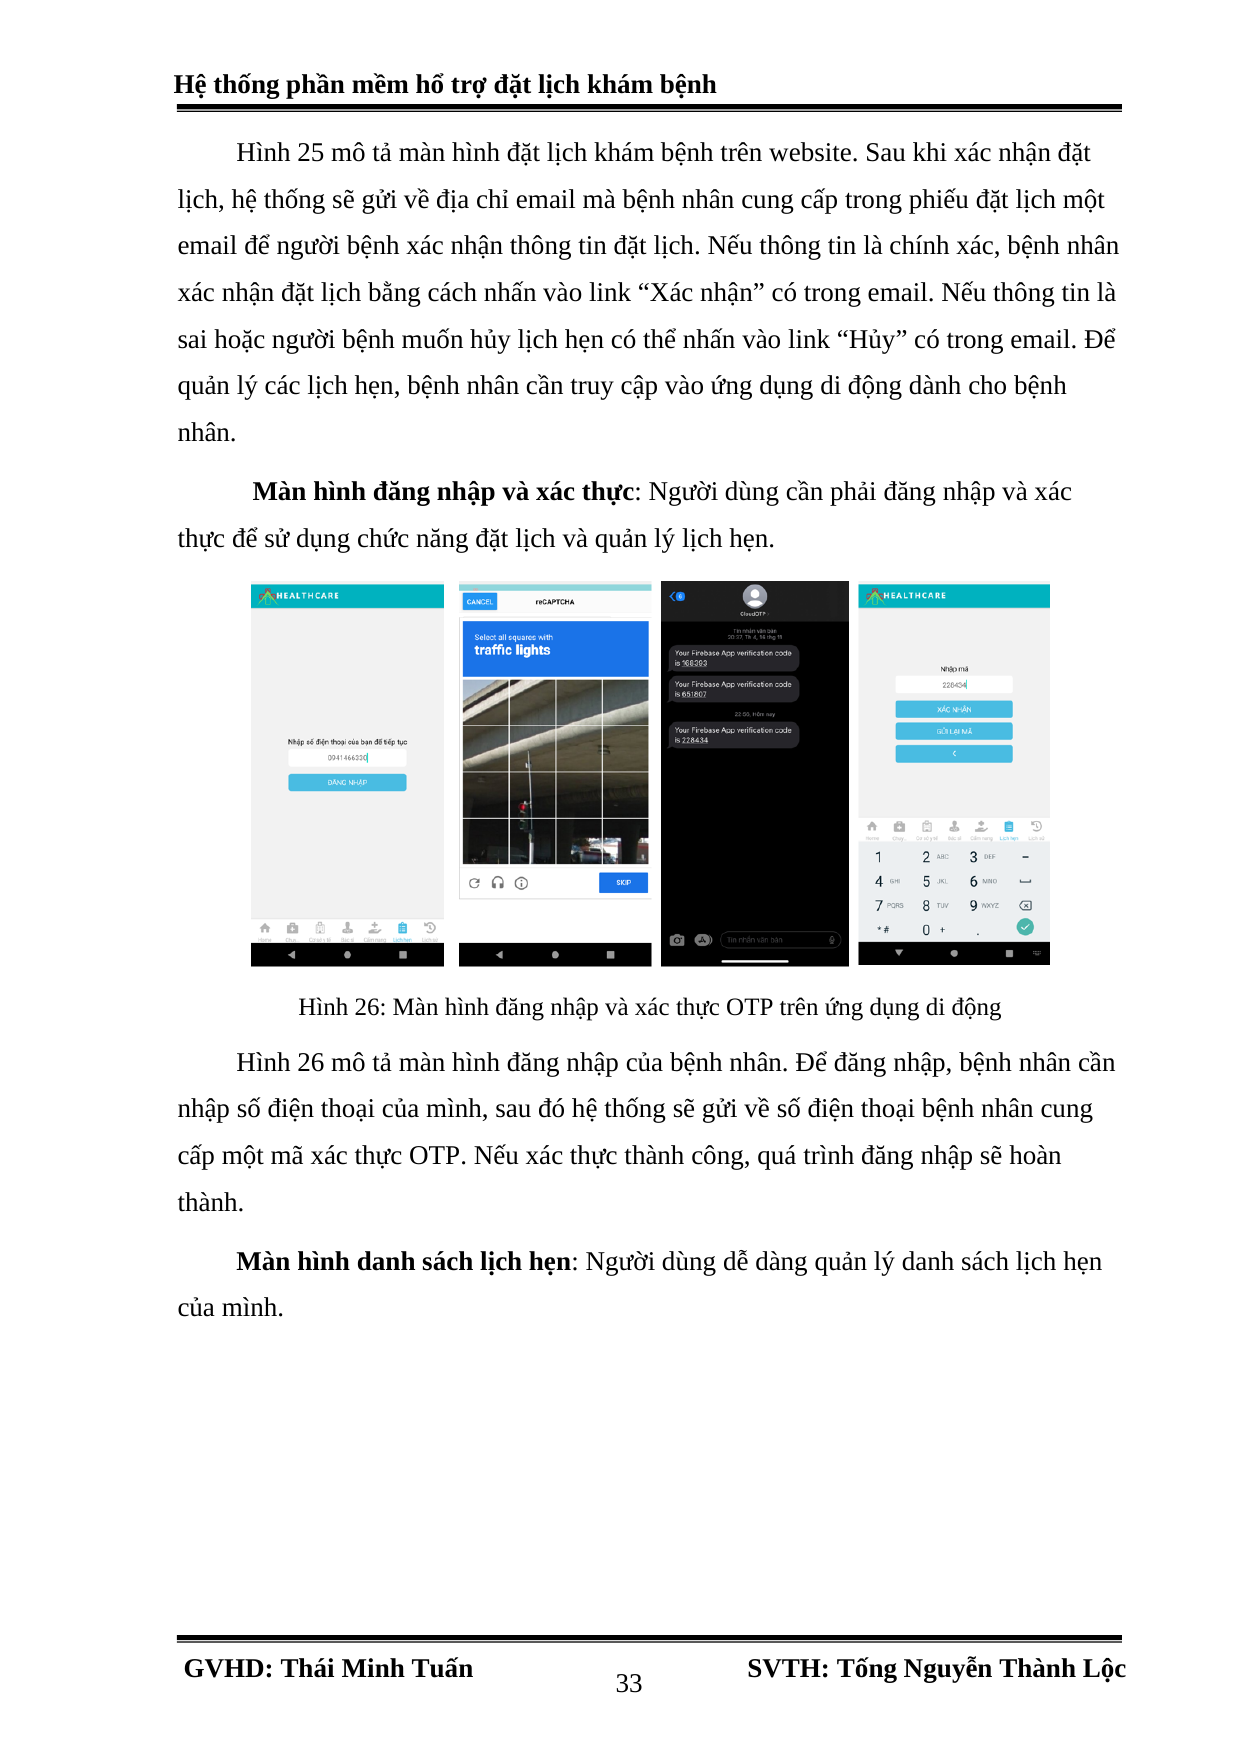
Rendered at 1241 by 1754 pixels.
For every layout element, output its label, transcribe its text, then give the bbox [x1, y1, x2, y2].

text Màn hình danh sách lịch hẹn: Người dùng dễ dàng quản lý danh sách lịch hẹn của mình. [177, 1245, 1121, 1323]
text Hình 25 mô tả màn hình đặt lịch khám bệnh trên website. Sau khi xác nhận đặt lịch, hệ thống sẽ gửi về địa chỉ email mà bệnh nhân cung cấp trong phiếu đặt lịch một email để người bệnh xác nhận thông tin đặt lịch. Nếu thông tin là chính xác, bệnh nhân xác nhận đặt lịch bằng cách nhấn vào link “Xác nhận” có trong email. Nếu thông tin là sai hoặc người bệnh muốn hủy lịch hẹn có thể nhấn vào link “Hủy” có trong email. Để quản lý các lịch hẹn, bệnh nhân cần truy cập vào ứng dụng di động dành cho bệnh nhân. [177, 136, 1121, 447]
picture [246, 581, 1053, 967]
text Màn hình đăng nhập và xác thực: Người dùng cần phải đăng nhập và xác thực để sử dụng chức năng đặt lịch và quản lý lịch hẹn. [177, 475, 1121, 553]
text Hình 26: Màn hình đăng nhập và xác thực OTP trên ứng dụng di động [177, 992, 1122, 1021]
text Hình 26 mô tả màn hình đăng nhập của bệnh nhân. Để đăng nhập, bệnh nhân cần nhập số điện thoại của mình, sau đó hệ thống sẽ gửi về số điện thoại bệnh nhân cung cấp một mã xác thực OTP. Nếu xác thực thành công, quá trình đăng nhập sẽ hoàn thành. [177, 1046, 1121, 1217]
